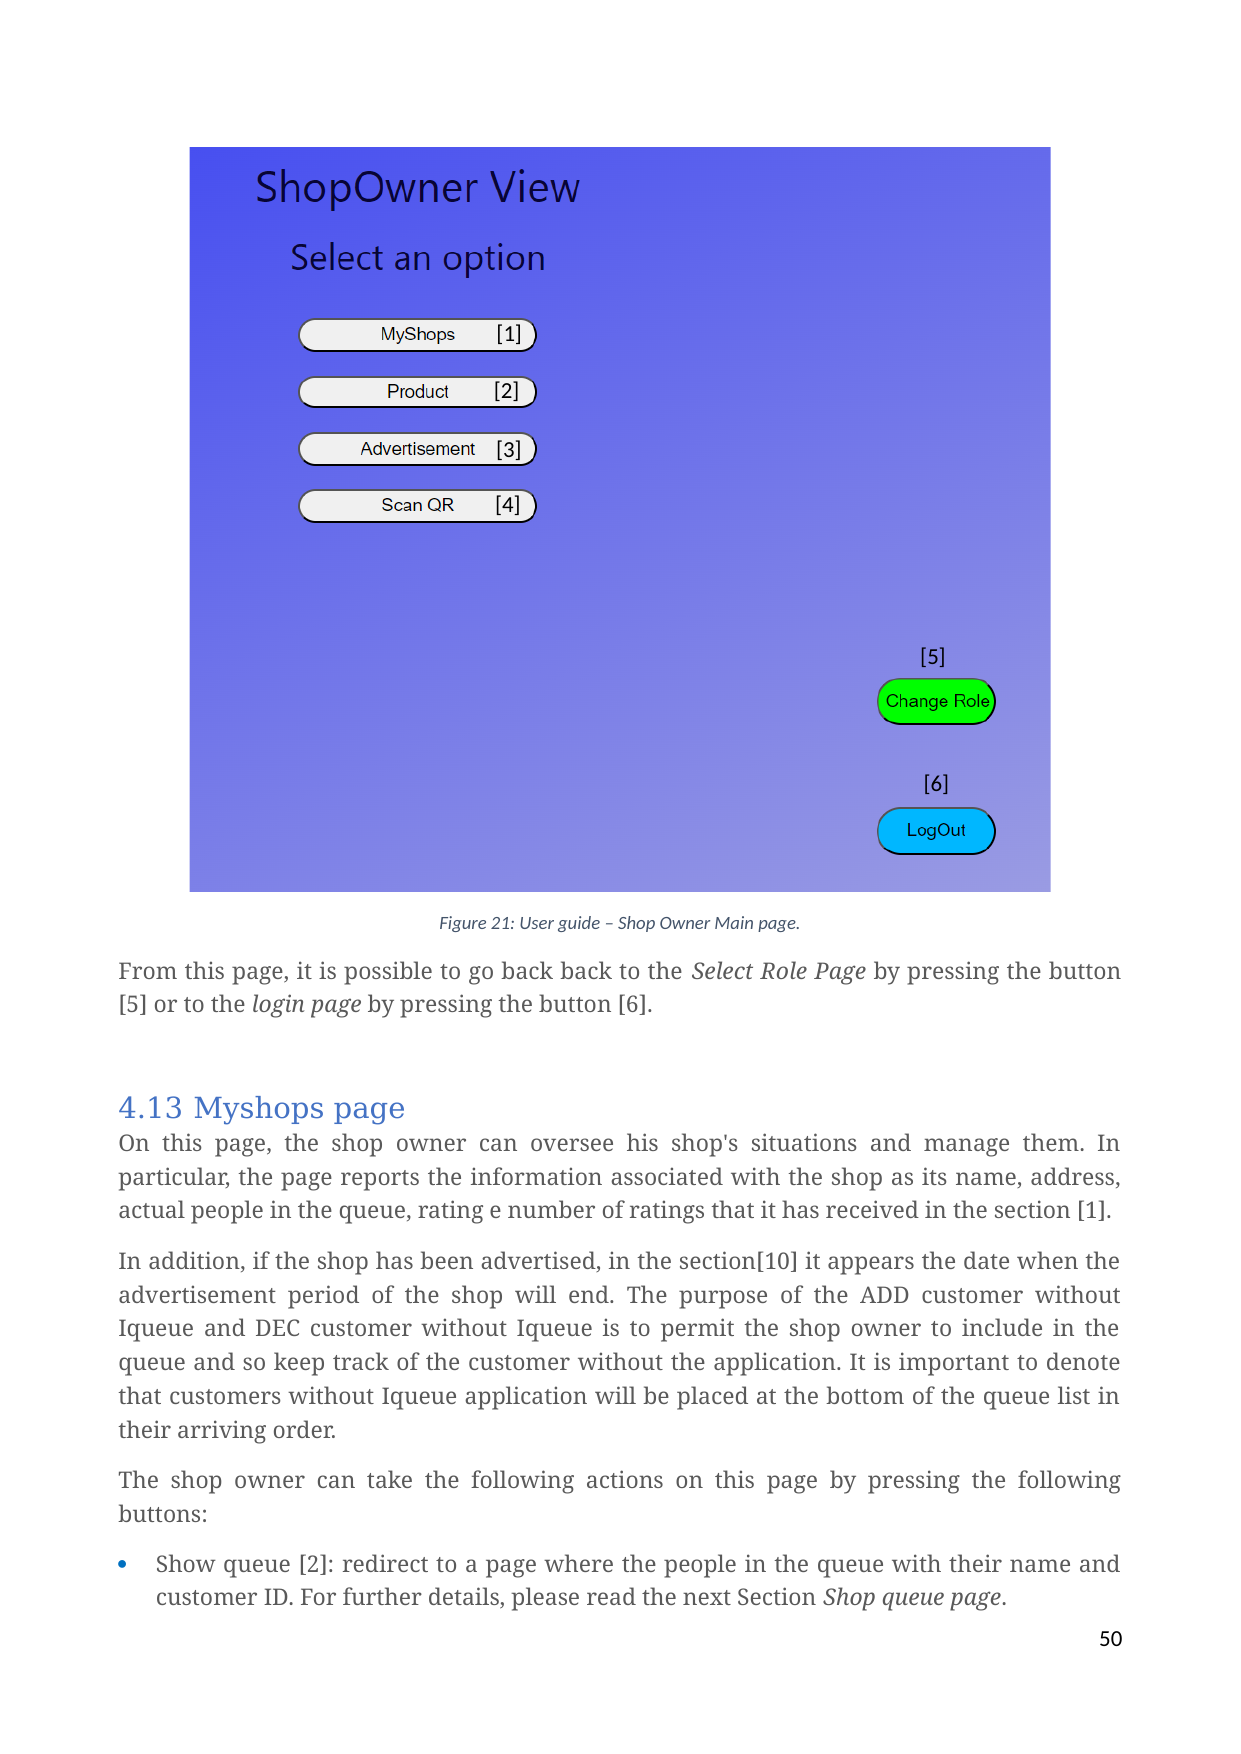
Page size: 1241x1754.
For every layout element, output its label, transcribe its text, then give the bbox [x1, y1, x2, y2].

text On this page, the shop owner can oversee his shop's situations and manage them. In particular, the page reports the information associated with the shop as its name, address, actual people in the queue, rating e number of ratings that it has received in the section [1]. [118, 1127, 1122, 1226]
subtitle Myshops page [118, 1089, 1122, 1124]
text Figure 21: User guide – Shop Owner Main page. [118, 911, 1122, 934]
text From this page, it is possible to go back back to the Select Role Page by pressing the button [5] or to the login page by pressing the button [6]. [118, 954, 1122, 1019]
list Show queue [2]: redirect to a page where the people in the queue with their name and customer ID. For further details, please read the next Section Shop queue page. [118, 1548, 1122, 1612]
picture [189, 147, 1051, 892]
text In addition, if the shop has been advertised, in the section[10] it appears the date when the advertisement period of the shop will end. The purpose of the ADD customer without Iqueue and DEC customer without Iqueue is to permit the shop owner to include in the queue and so keep track of the customer without the application. It is important to denote that customers without Iqueue application will be placed at the bottom of the queue list in their arriving order. [118, 1245, 1122, 1445]
text The shop owner can take the following actions on this page by pressing the following buttons: [118, 1464, 1122, 1529]
